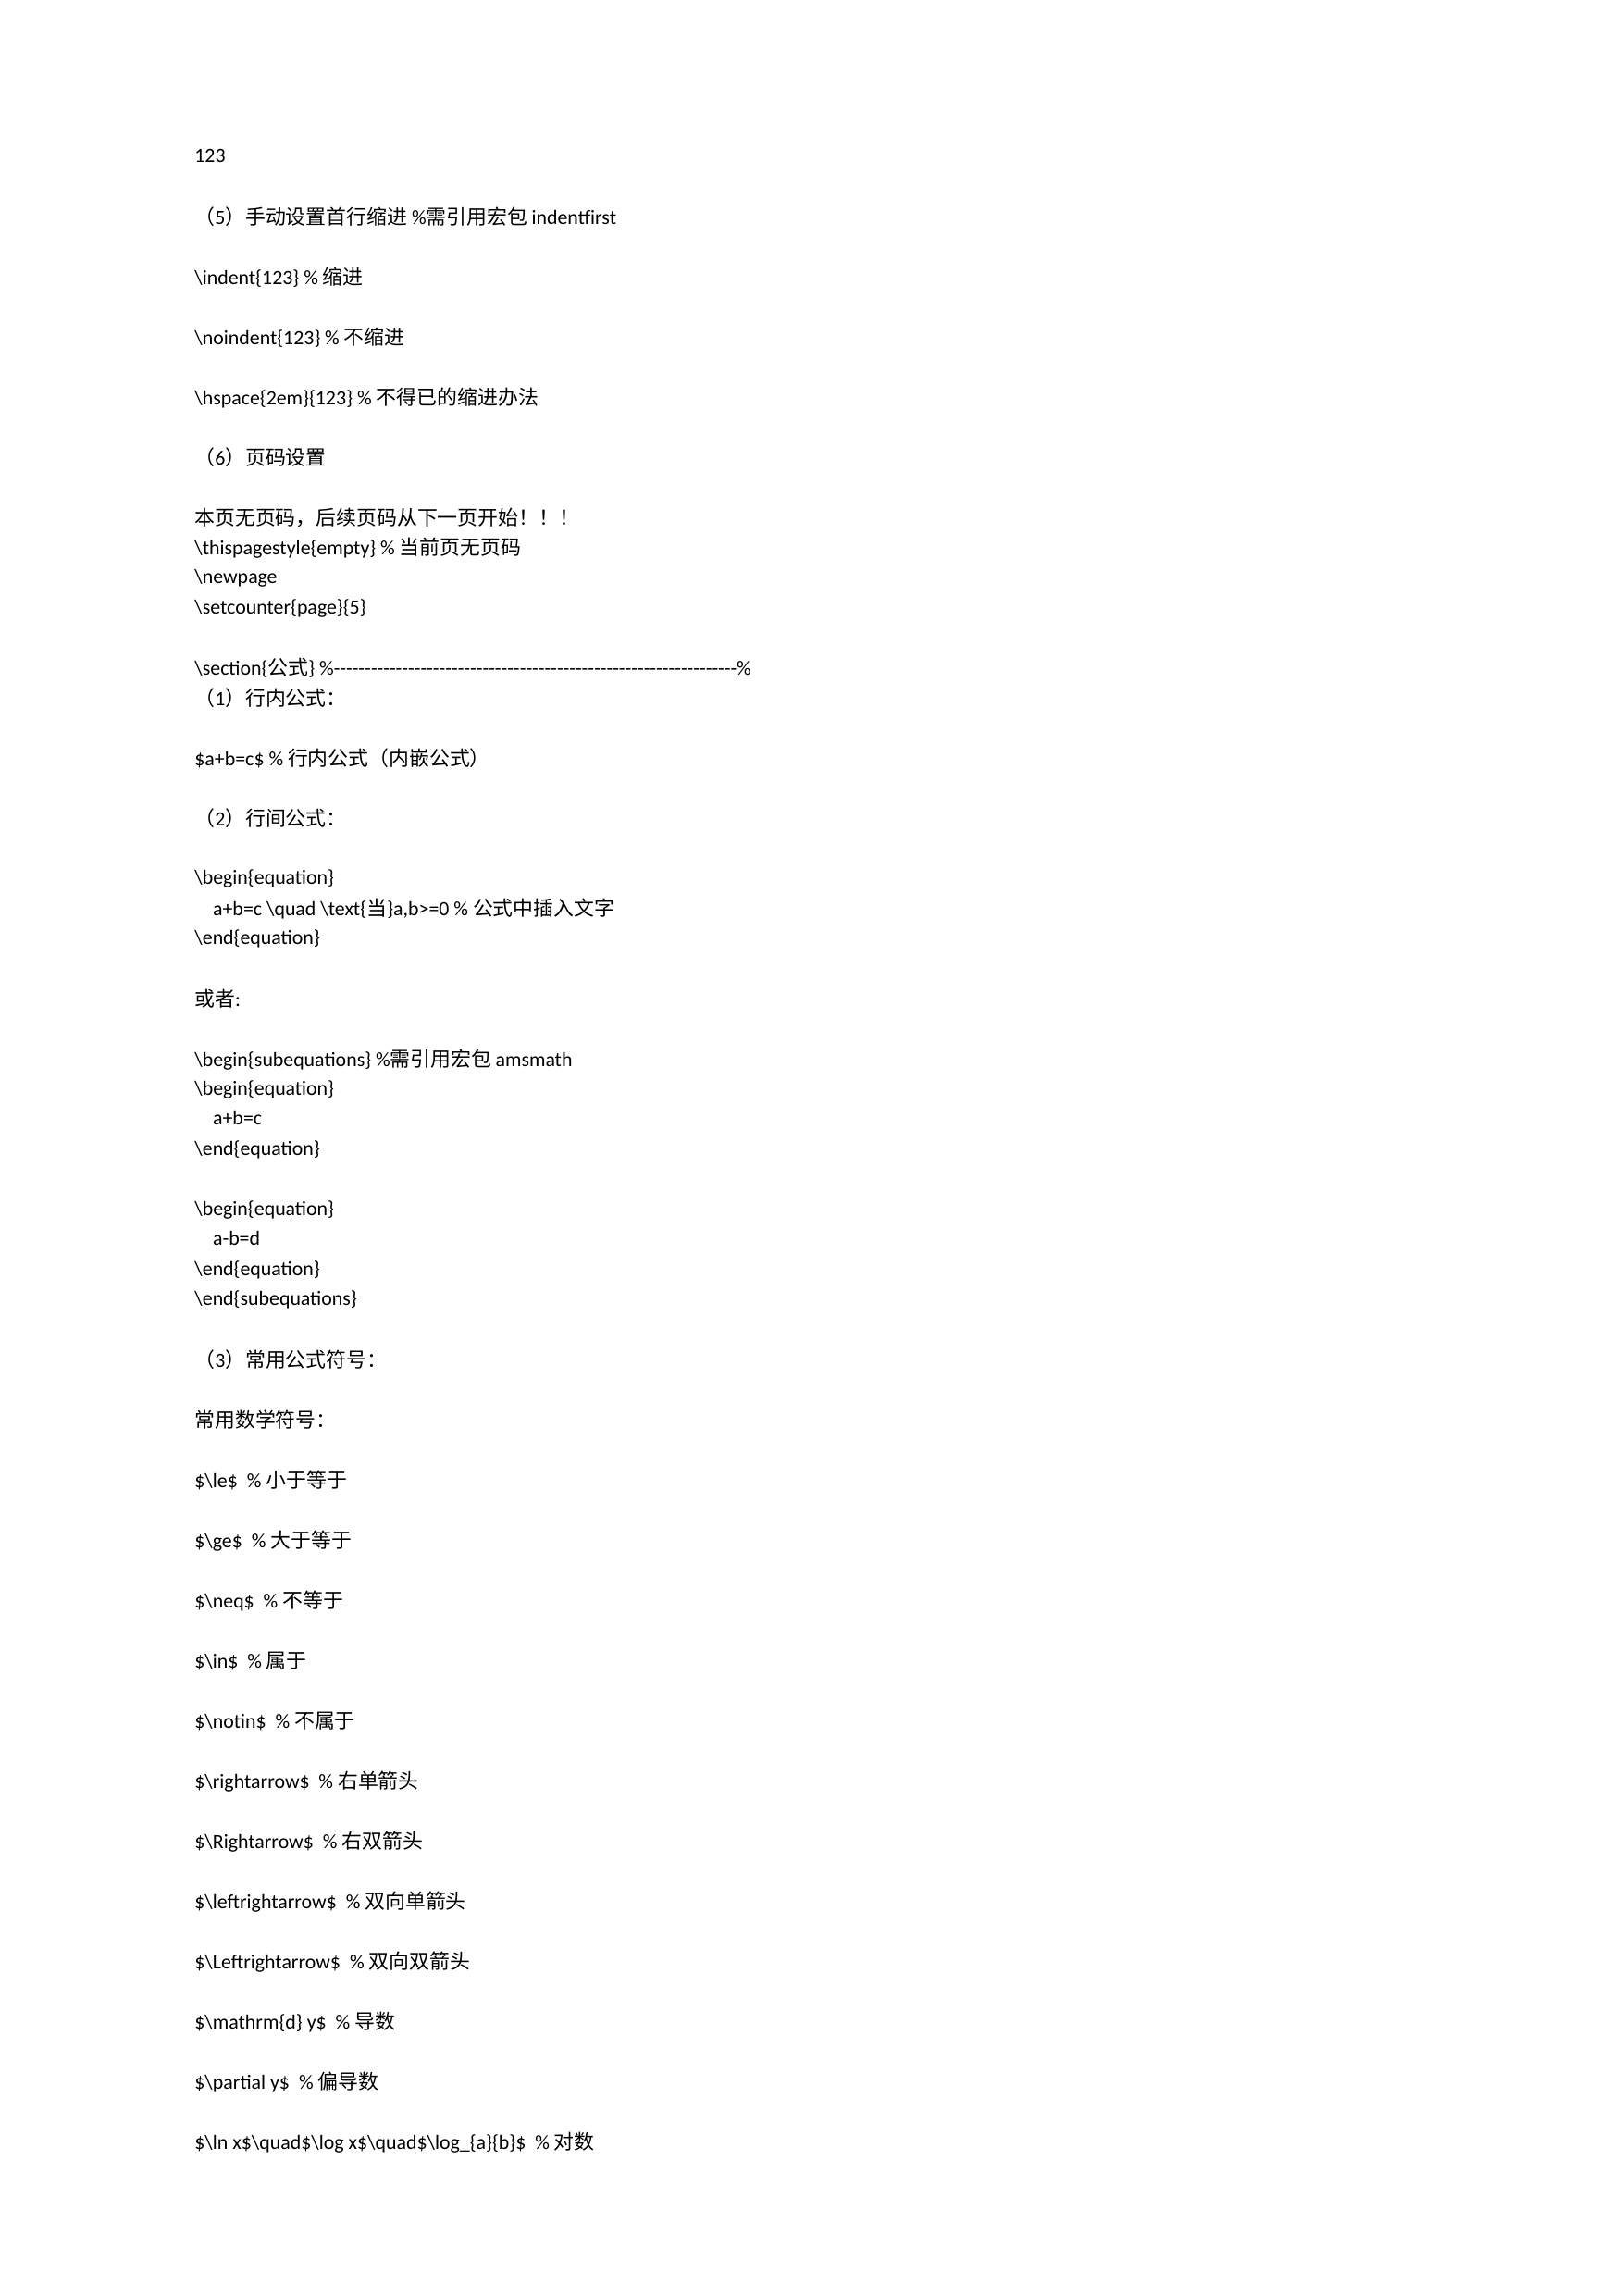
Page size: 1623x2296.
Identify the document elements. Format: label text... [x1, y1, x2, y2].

text \begin{equation} [109, 862, 1514, 892]
text $\ln x$\quad$\log x$\quad$\log_{a}{b}$ % 对数 [109, 2125, 1514, 2155]
text \setcounter{page}{5} [109, 591, 1514, 621]
text 常用数学符号： [109, 1403, 1514, 1433]
text $\Rightarrow$ % 右双箭头 [109, 1824, 1514, 1855]
text （5）手动设置首行缩进 %需引用宏包indentfirst [109, 200, 1514, 230]
text $\rightarrow$ % 右单箭头 [109, 1764, 1514, 1794]
text \thispagestyle{empty} % 当前页无页码 [109, 531, 1514, 561]
text 123 [109, 140, 1514, 170]
text \begin{equation} [109, 1073, 1514, 1102]
text \hspace{2em}{123} % 不得已的缩进办法 [109, 380, 1514, 411]
text $\Leftrightarrow$ % 双向双箭头 [109, 1944, 1514, 1975]
text \noindent{123} % 不缩进 [109, 320, 1514, 351]
text （6）页码设置 [109, 441, 1514, 471]
text \end{equation} [109, 1133, 1514, 1162]
text $\le$ % 小于等于 [109, 1463, 1514, 1494]
text $\ge$ % 大于等于 [109, 1523, 1514, 1554]
text \end{equation} [109, 1253, 1514, 1283]
text （3）常用公式符号： [109, 1343, 1514, 1373]
text a-b=d [109, 1222, 1514, 1253]
text $a+b=c$ % 行内公式（内嵌公式） [109, 741, 1514, 772]
text $\leftrightarrow$ % 双向单箭头 [109, 1884, 1514, 1915]
text \begin{subequations} %需引用宏包amsmath [109, 1042, 1514, 1073]
text $\partial y$ % 偏导数 [109, 2065, 1514, 2095]
text \begin{equation} [109, 1193, 1514, 1222]
text \indent{123} % 缩进 [109, 260, 1514, 291]
text a+b=c \quad \text{当}a,b>=0 % 公式中插入文字 [109, 892, 1514, 922]
text $\mathrm{d} y$ % 导数 [109, 2004, 1514, 2035]
text $\neq$ % 不等于 [109, 1583, 1514, 1614]
text $\notin$ % 不属于 [109, 1704, 1514, 1734]
text （2）行间公式： [109, 801, 1514, 832]
text （1）行内公式： [109, 681, 1514, 712]
text \end{subequations} [109, 1283, 1514, 1313]
text 或者: [109, 982, 1514, 1012]
text \section{公式} %-----------------------------------------------------------------% [109, 652, 1514, 681]
text 本页无页码，后续页码从下一页开始！！！ [109, 501, 1514, 531]
text \end{equation} [109, 922, 1514, 952]
text $\in$ % 属于 [109, 1644, 1514, 1674]
text \newpage [109, 561, 1514, 591]
text a+b=c [109, 1102, 1514, 1133]
